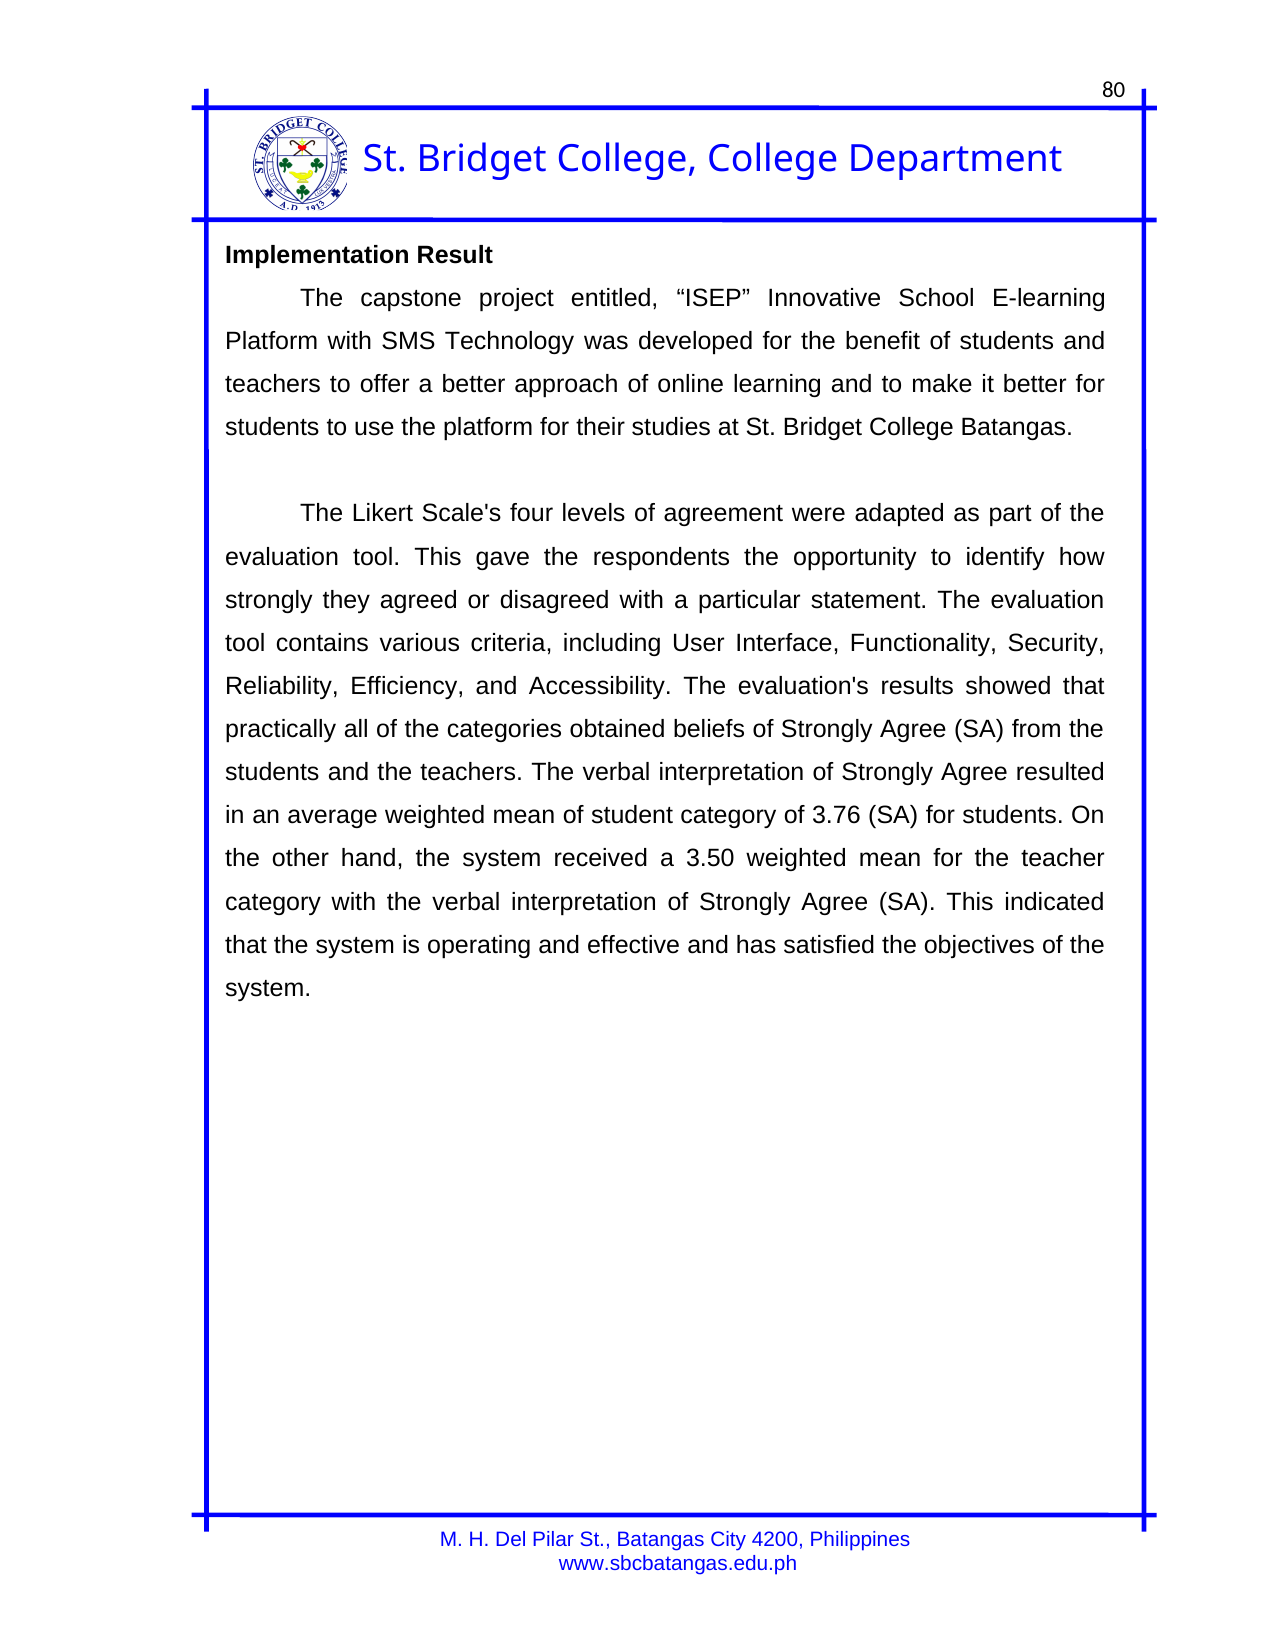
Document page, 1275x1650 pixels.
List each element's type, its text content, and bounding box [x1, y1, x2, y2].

picture [253, 116, 347, 211]
text The capstone project entitled, “ISEP” Innovative School E-learning Platform with SMS Technology was developed for the benefit of students and teachers to offer a better approach of online learning and to make it better for students to use the platform for their studies at St. Bridget College Batangas. [225, 283, 1106, 441]
subtitle Implementation Result [225, 239, 1125, 268]
text The Likert Scale's four levels of agreement were adapted as part of the evaluation tool. This gave the respondents the opportunity to identify how strongly they agreed or disagreed with a particular statement. The evaluation tool contains various criteria, including User Interface, Functionality, Security, Reliability, Efficiency, and Accessibility. The evaluation's results showed that practically all of the categories obtained beliefs of Strongly Agree (SA) from the students and the teachers. The verbal interpretation of Strongly Agree resulted in an average weighted mean of student category of 3.76 (SA) for students. On the other hand, the system received a 3.50 weighted mean for the teacher category with the verbal interpretation of Strongly Agree (SA). This indicated that the system is operating and effective and has satisfied the objectives of the system. [225, 498, 1106, 1001]
